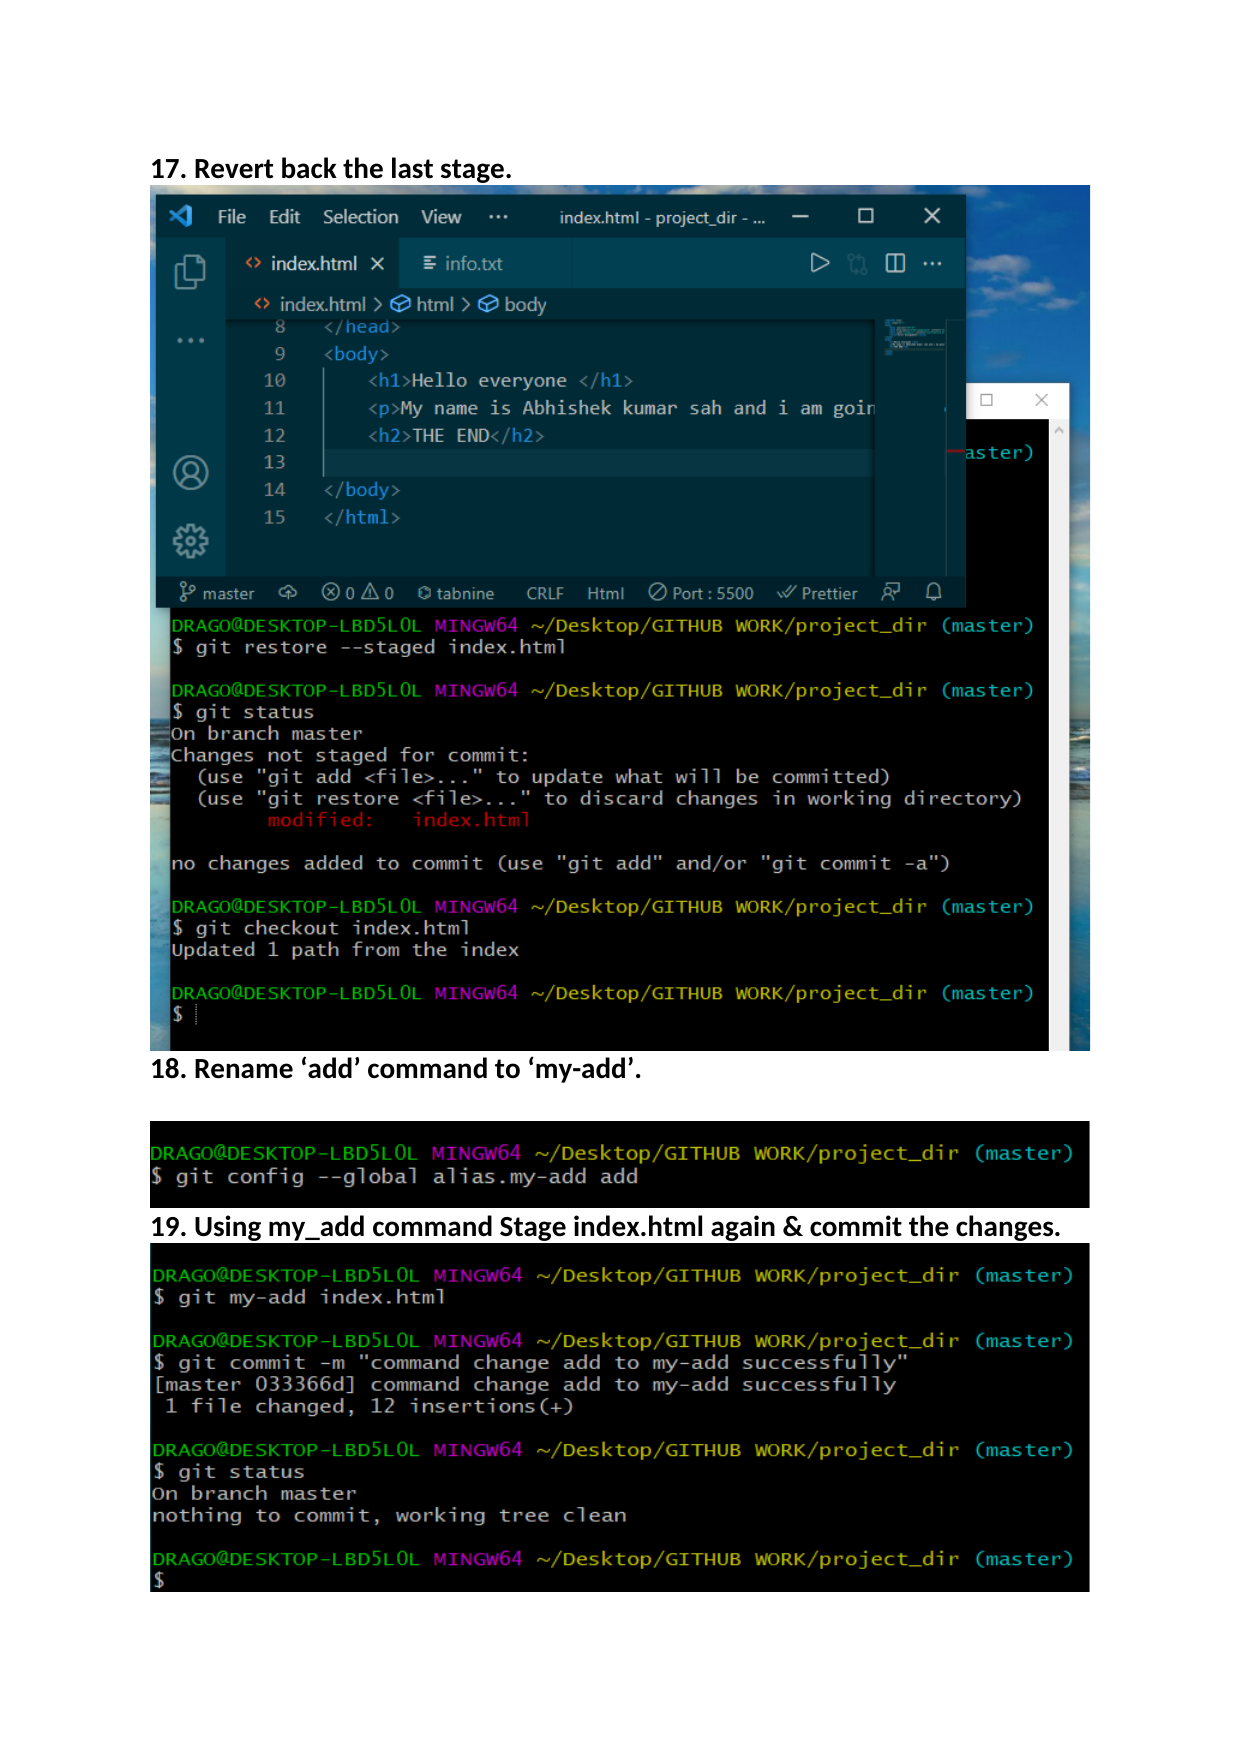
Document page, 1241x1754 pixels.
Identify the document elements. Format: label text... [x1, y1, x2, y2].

text 17. Revert back the last stage. [150, 150, 1090, 185]
picture [150, 1243, 1090, 1592]
picture [150, 1121, 1091, 1208]
text 18. Rename ‘add’ command to ‘my-add’. [150, 1051, 1090, 1086]
text 19. Using my_add command Stage index.html again & commit the changes. [150, 1208, 1090, 1243]
picture [150, 185, 1091, 1051]
